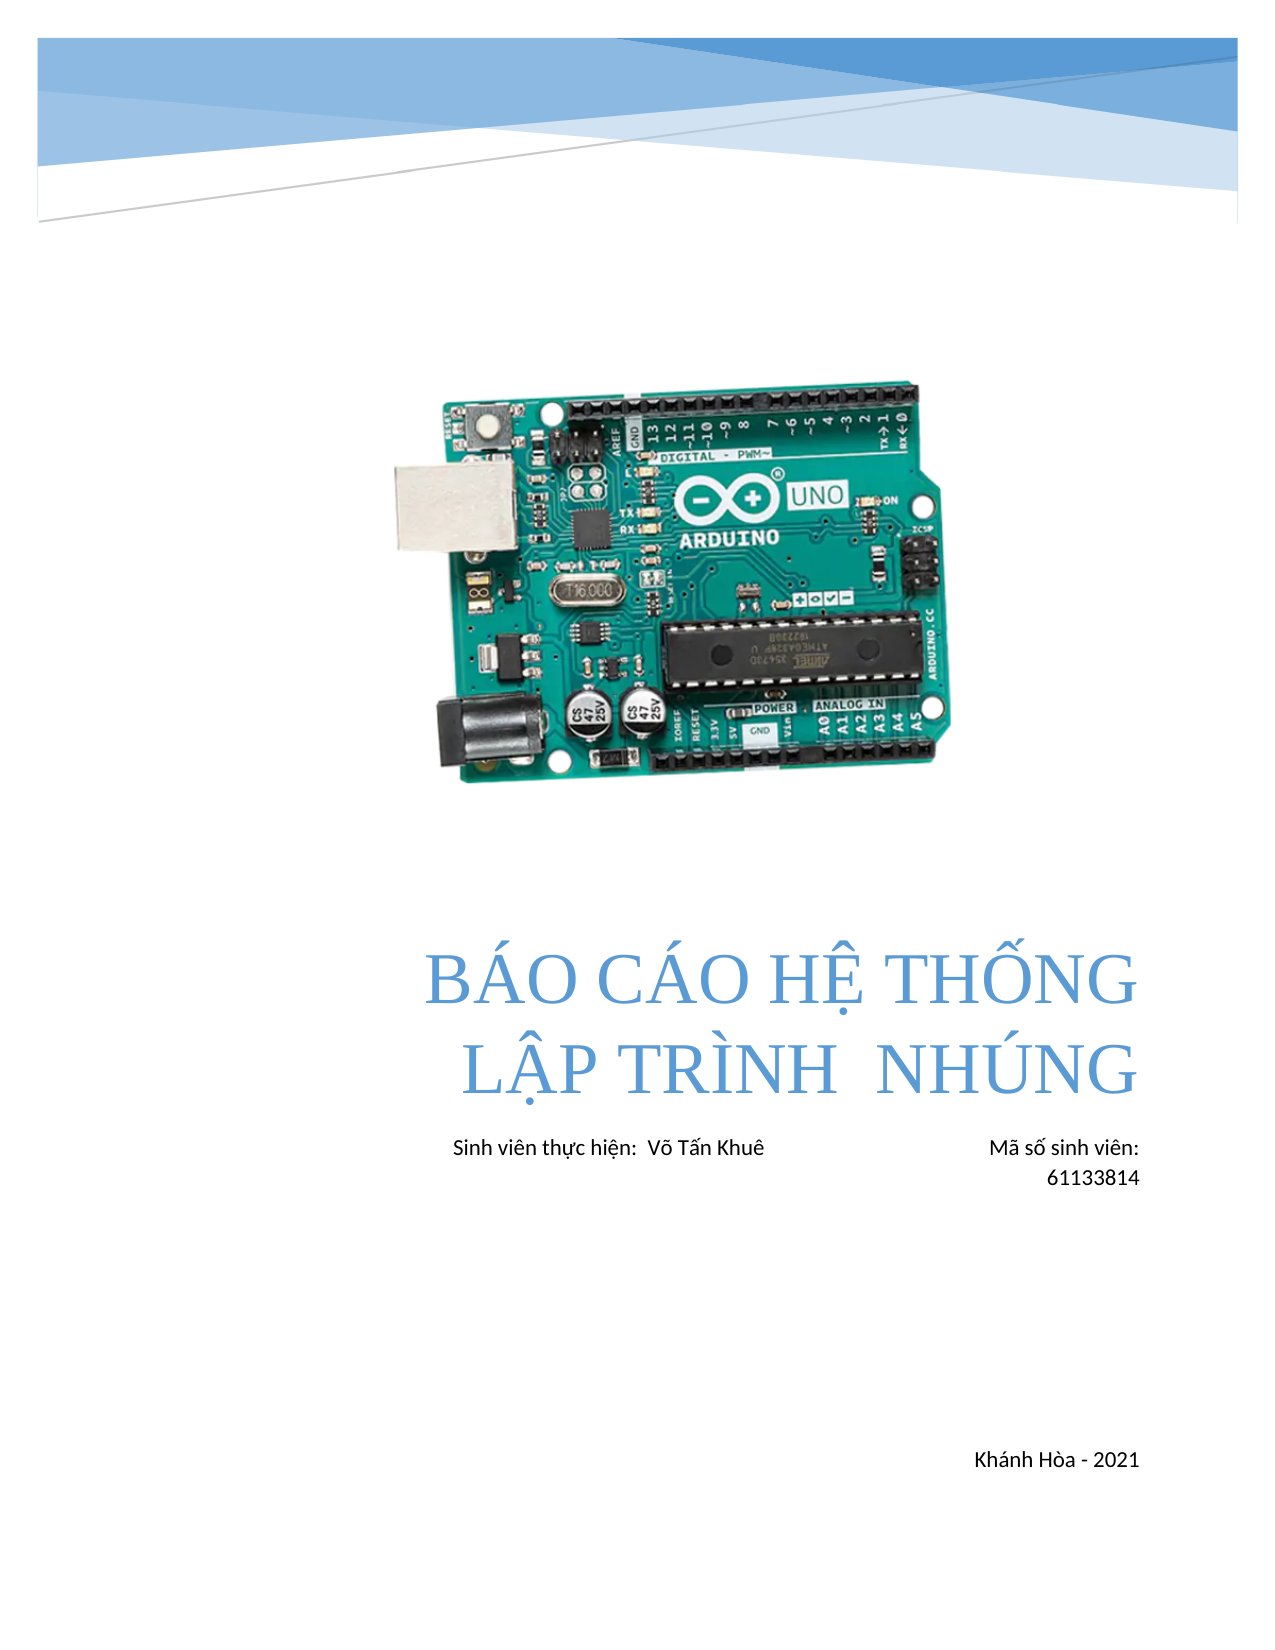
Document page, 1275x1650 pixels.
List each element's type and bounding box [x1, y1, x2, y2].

picture [353, 350, 989, 810]
picture [37, 37, 1238, 238]
